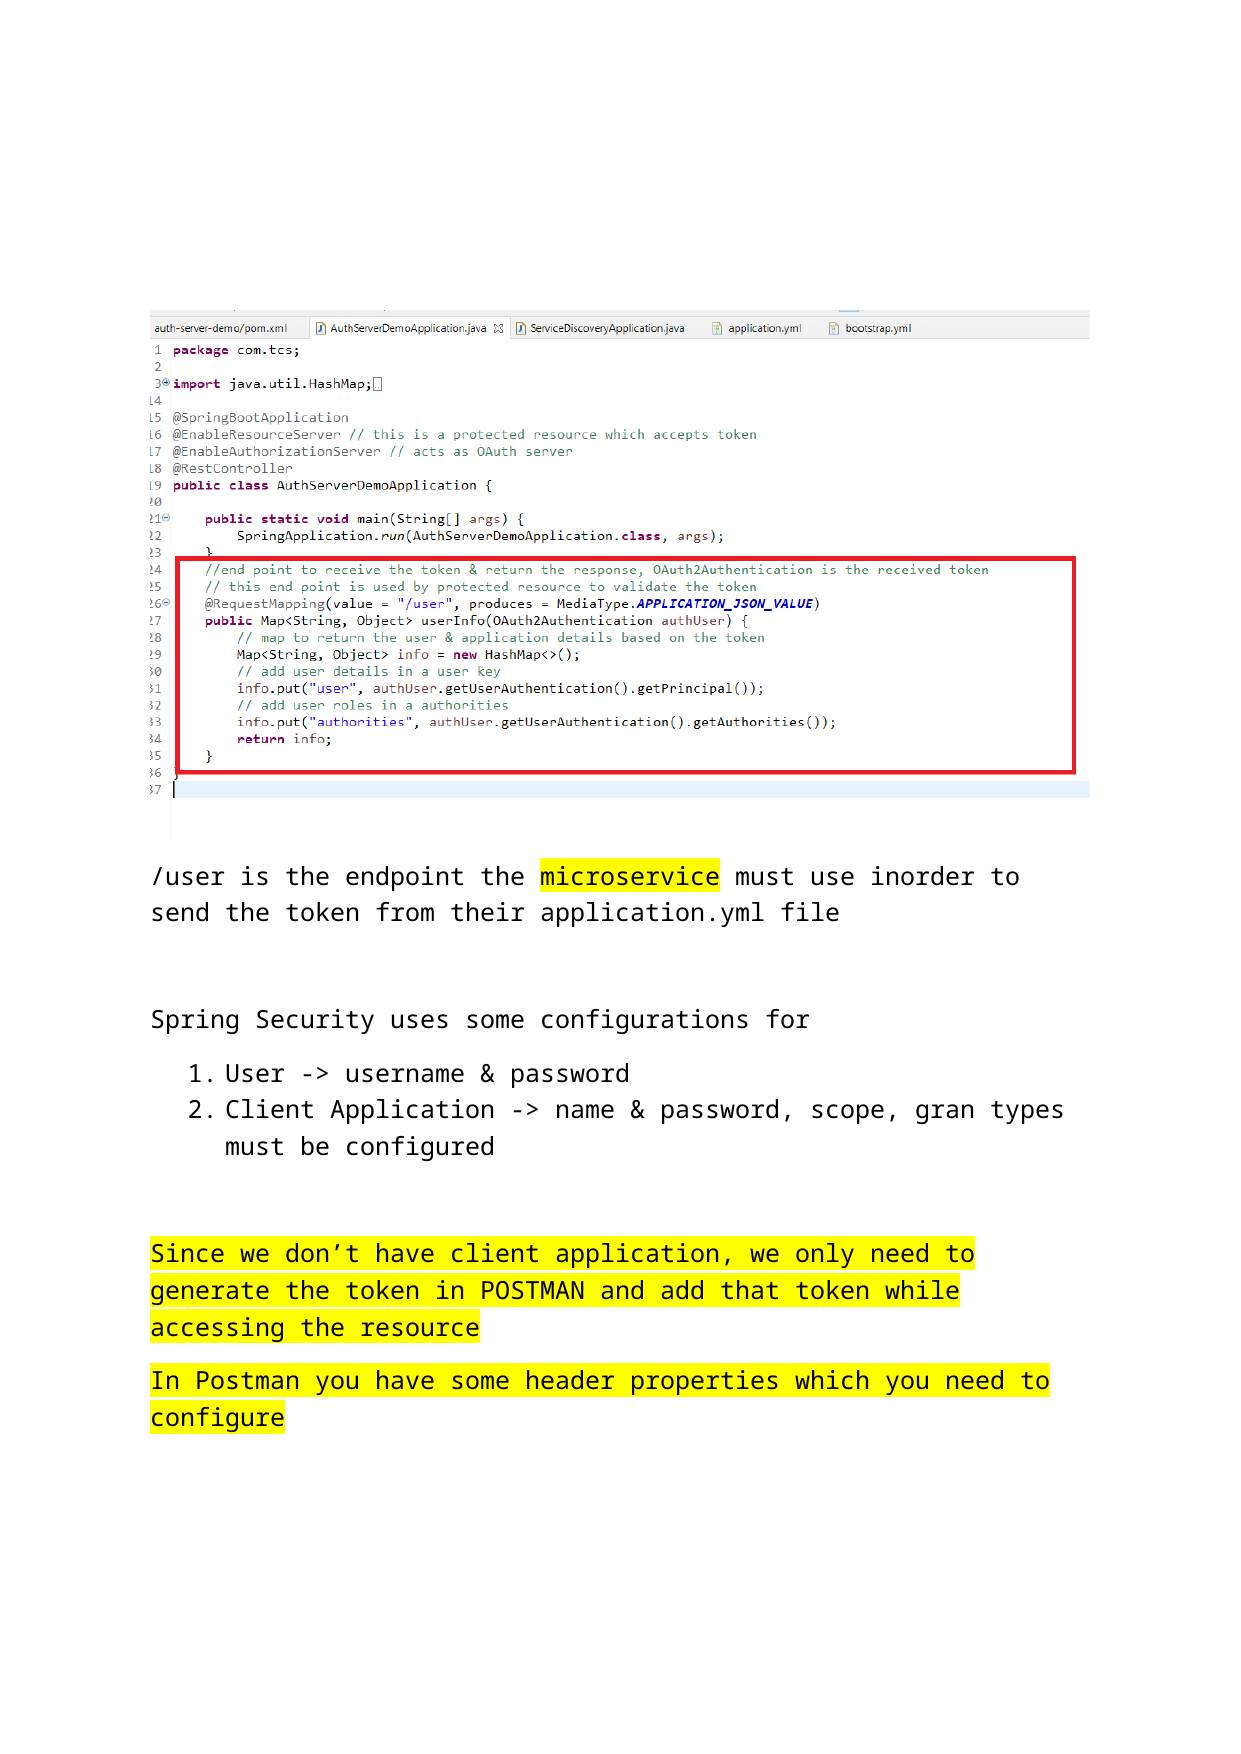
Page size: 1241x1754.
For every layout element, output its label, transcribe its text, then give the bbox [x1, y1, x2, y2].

list User -> username & password [187, 1055, 1090, 1089]
text In Postman you have some header properties which you need to configure [150, 1363, 1090, 1434]
text Since we don’t have client application, we only need to generate the token in POSTMAN and add that token while accessing the resource [150, 1236, 1090, 1343]
list Client Application -> name & password, scope, gran types must be configured [187, 1092, 1090, 1163]
picture [150, 310, 1090, 840]
text Spring Security uses some configurations for [150, 1002, 1090, 1036]
text /user is the endpoint the microservice must use inorder to send the token from their application.yml file [150, 858, 1090, 929]
